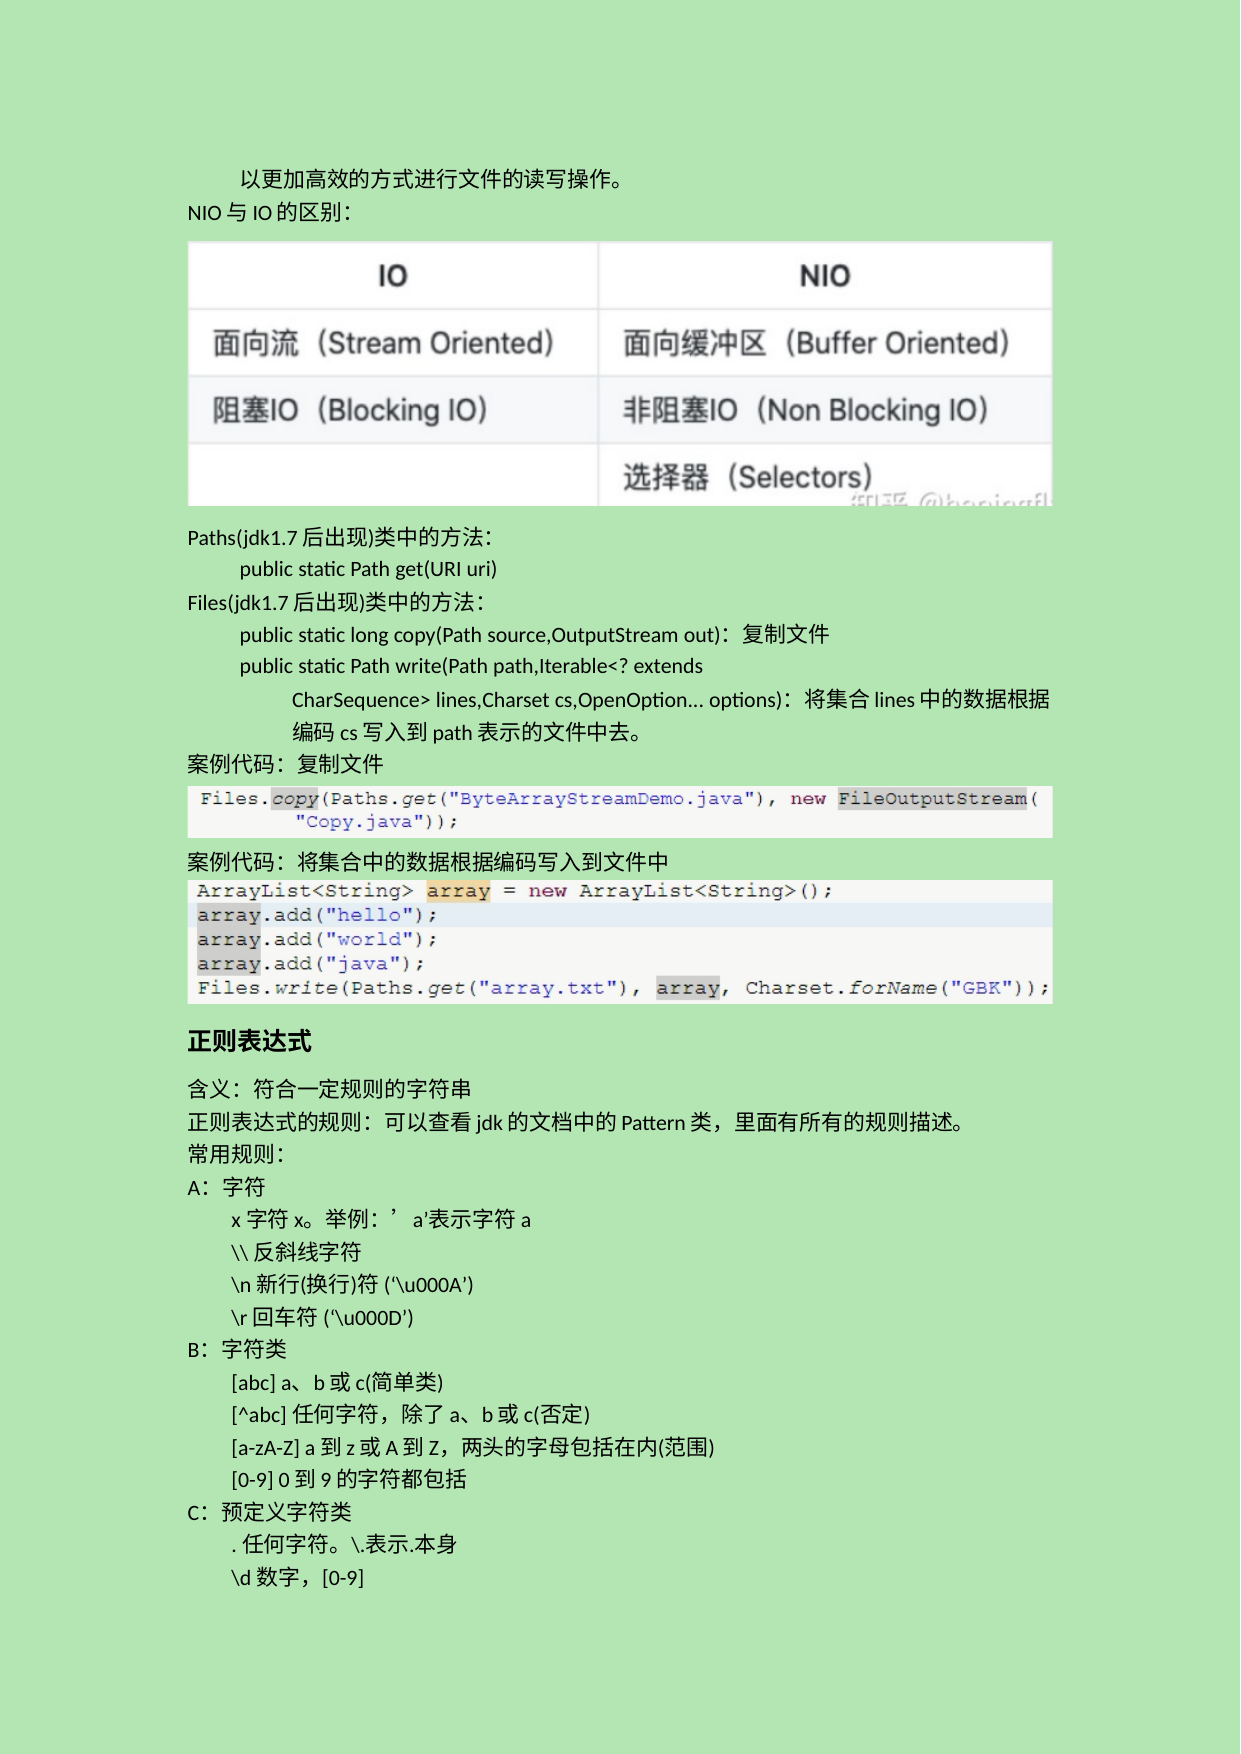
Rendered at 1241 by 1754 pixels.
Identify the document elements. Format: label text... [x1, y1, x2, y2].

picture [187, 786, 1053, 838]
text public static Path get(URI uri) [187, 552, 1053, 584]
text [0-9] 0到9的字符都包括 [187, 1462, 1053, 1494]
text public static Path write(Path path,Iterable<? extends [187, 649, 1053, 682]
text NIO与IO的区别： [187, 194, 1053, 227]
text \r 回车符 (‘\u000D’) [187, 1299, 1053, 1332]
text 案例代码：将集合中的数据根据编码写入到文件中 [187, 844, 1053, 877]
text C：预定义字符类 [187, 1494, 1053, 1527]
text x 字符x。举例：’a’表示字符a [187, 1202, 1053, 1234]
text 常用规则： [187, 1137, 1053, 1169]
text Files(jdk1.7后出现)类中的方法： [187, 584, 1053, 617]
subtitle 正则表达式 [187, 1007, 1053, 1072]
picture [187, 880, 1053, 1004]
text . 任何字符。\.表示.本身 [187, 1527, 1053, 1559]
text \\ 反斜线字符 [187, 1234, 1053, 1267]
text B：字符类 [187, 1332, 1053, 1364]
text [^abc] 任何字符，除了a、b或c(否定) [187, 1397, 1053, 1429]
text 含义：符合一定规则的字符串 [187, 1072, 1053, 1104]
text Paths(jdk1.7后出现)类中的方法： [187, 519, 1053, 552]
picture [187, 241, 1053, 506]
text \d 数字，[0-9] [187, 1559, 1053, 1592]
text [a-zA-Z] a到z或A到Z，两头的字母包括在内(范围) [187, 1429, 1053, 1462]
text 案例代码：复制文件 [187, 747, 1053, 779]
text 以更加高效的方式进行文件的读写操作。 [187, 162, 1053, 194]
text \n 新行(换行)符 (‘\u000A’) [187, 1267, 1053, 1299]
text [abc] a、b或c(简单类) [187, 1364, 1053, 1397]
text 编码cs写入到path表示的文件中去。 [187, 714, 1053, 747]
text public static long copy(Path source,OutputStream out)：复制文件 [187, 617, 1053, 649]
text 正则表达式的规则：可以查看jdk的文档中的Pattern类，里面有所有的规则描述。 [187, 1104, 1053, 1137]
text CharSequence> lines,Charset cs,OpenOption... options)：将集合lines中的数据根据 [187, 682, 1053, 714]
text A：字符 [187, 1169, 1053, 1202]
